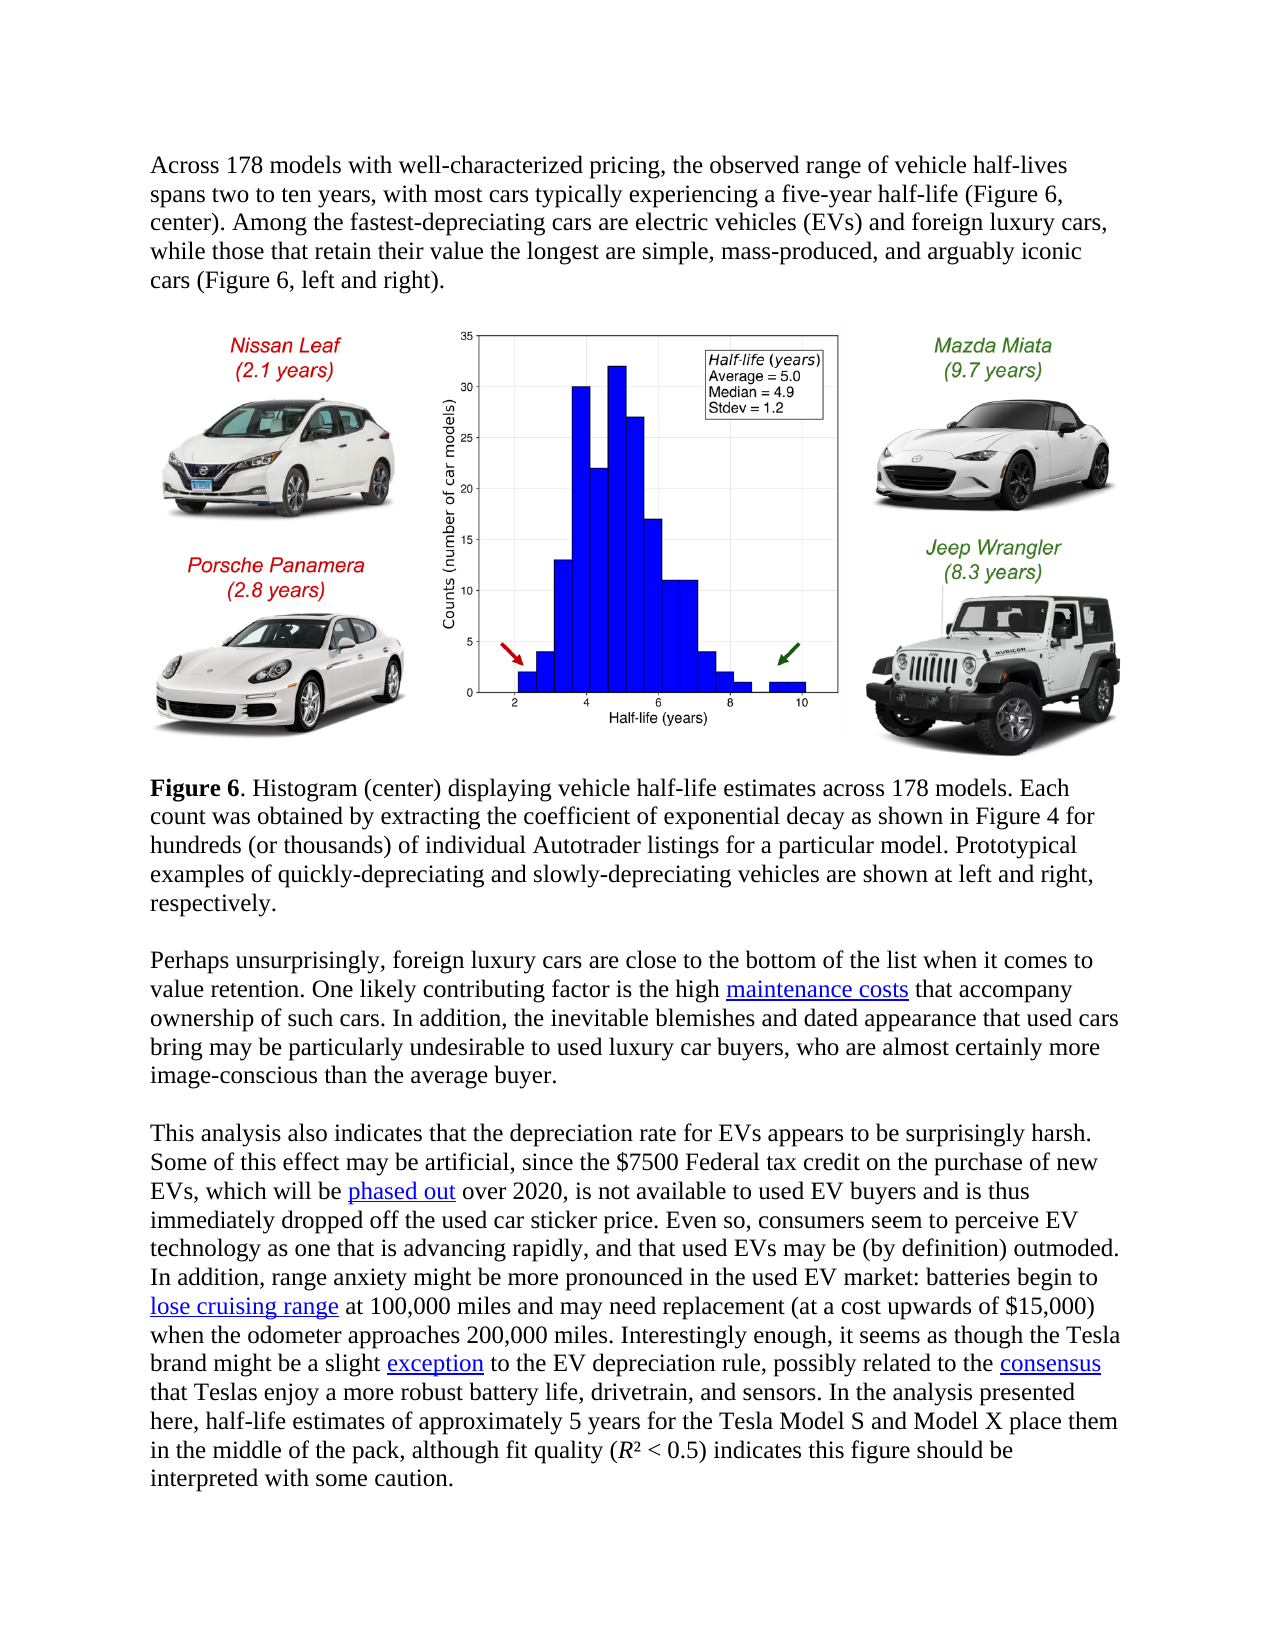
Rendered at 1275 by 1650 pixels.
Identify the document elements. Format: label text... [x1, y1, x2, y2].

picture [150, 322, 1125, 773]
text Perhaps unsurprisingly, foreign luxury cars are close to the bottom of the list when it comes to value retention. One likely contributing factor is the high maintenance costs that accompany ownership of such cars. In addition, the inevitable blemishes and dated appearance that used cars bring may be particularly undesirable to used luxury car buyers, who are almost certainly more image-conscious than the average buyer. [150, 946, 1125, 1089]
text This analysis also indicates that the depreciation rate for EVs appears to be surprisingly harsh. Some of this effect may be artificial, since the $7500 Federal tax credit on the purchase of new EVs, which will be phased out over 2020, is not available to used EV buyers and is thus immediately dropped off the used car sticker price. Even so, consumers seem to perceive EV technology as one that is advancing rapidly, and that used EVs may be (by definition) outmoded. In addition, range anxiety might be more pronounced in the used EV market: batteries begin to lose cruising range at 100,000 miles and may need replacement (at a cost upwards of $15,000) when the odometer approaches 200,000 miles. Interestingly enough, it seems as though the Tesla brand might be a slight exception to the EV depreciation rule, possibly related to the consensus that Teslas enjoy a more robust battery life, drivetrain, and sensors. In the analysis presented here, half-life estimates of approximately 5 years for the Tesla Model S and Model X place them in the middle of the pack, although fit quality (R² < 0.5) indicates this figure should be interpreted with some caution. [150, 1118, 1125, 1492]
text Figure 6. Histogram (center) displaying vehicle half-life estimates across 178 models. Each count was obtained by extracting the coefficient of exponential decay as shown in Figure 4 for hundreds (or thousands) of individual Autotrader listings for a particular model. Prototypical examples of quickly-depreciating and slowly-depreciating vehicles are shown at left and right, respectively. [150, 773, 1125, 916]
text Across 178 models with well-characterized pricing, the observed range of vehicle half-lives spans two to ten years, with most cars typically experiencing a five-year half-life (Figure 6, center). Among the fastest-depreciating cars are electric vehicles (EVs) and foreign luxury cars, while those that retain their value the longest are simple, mass-produced, and arguably iconic cars (Figure 6, left and right). [150, 150, 1125, 294]
